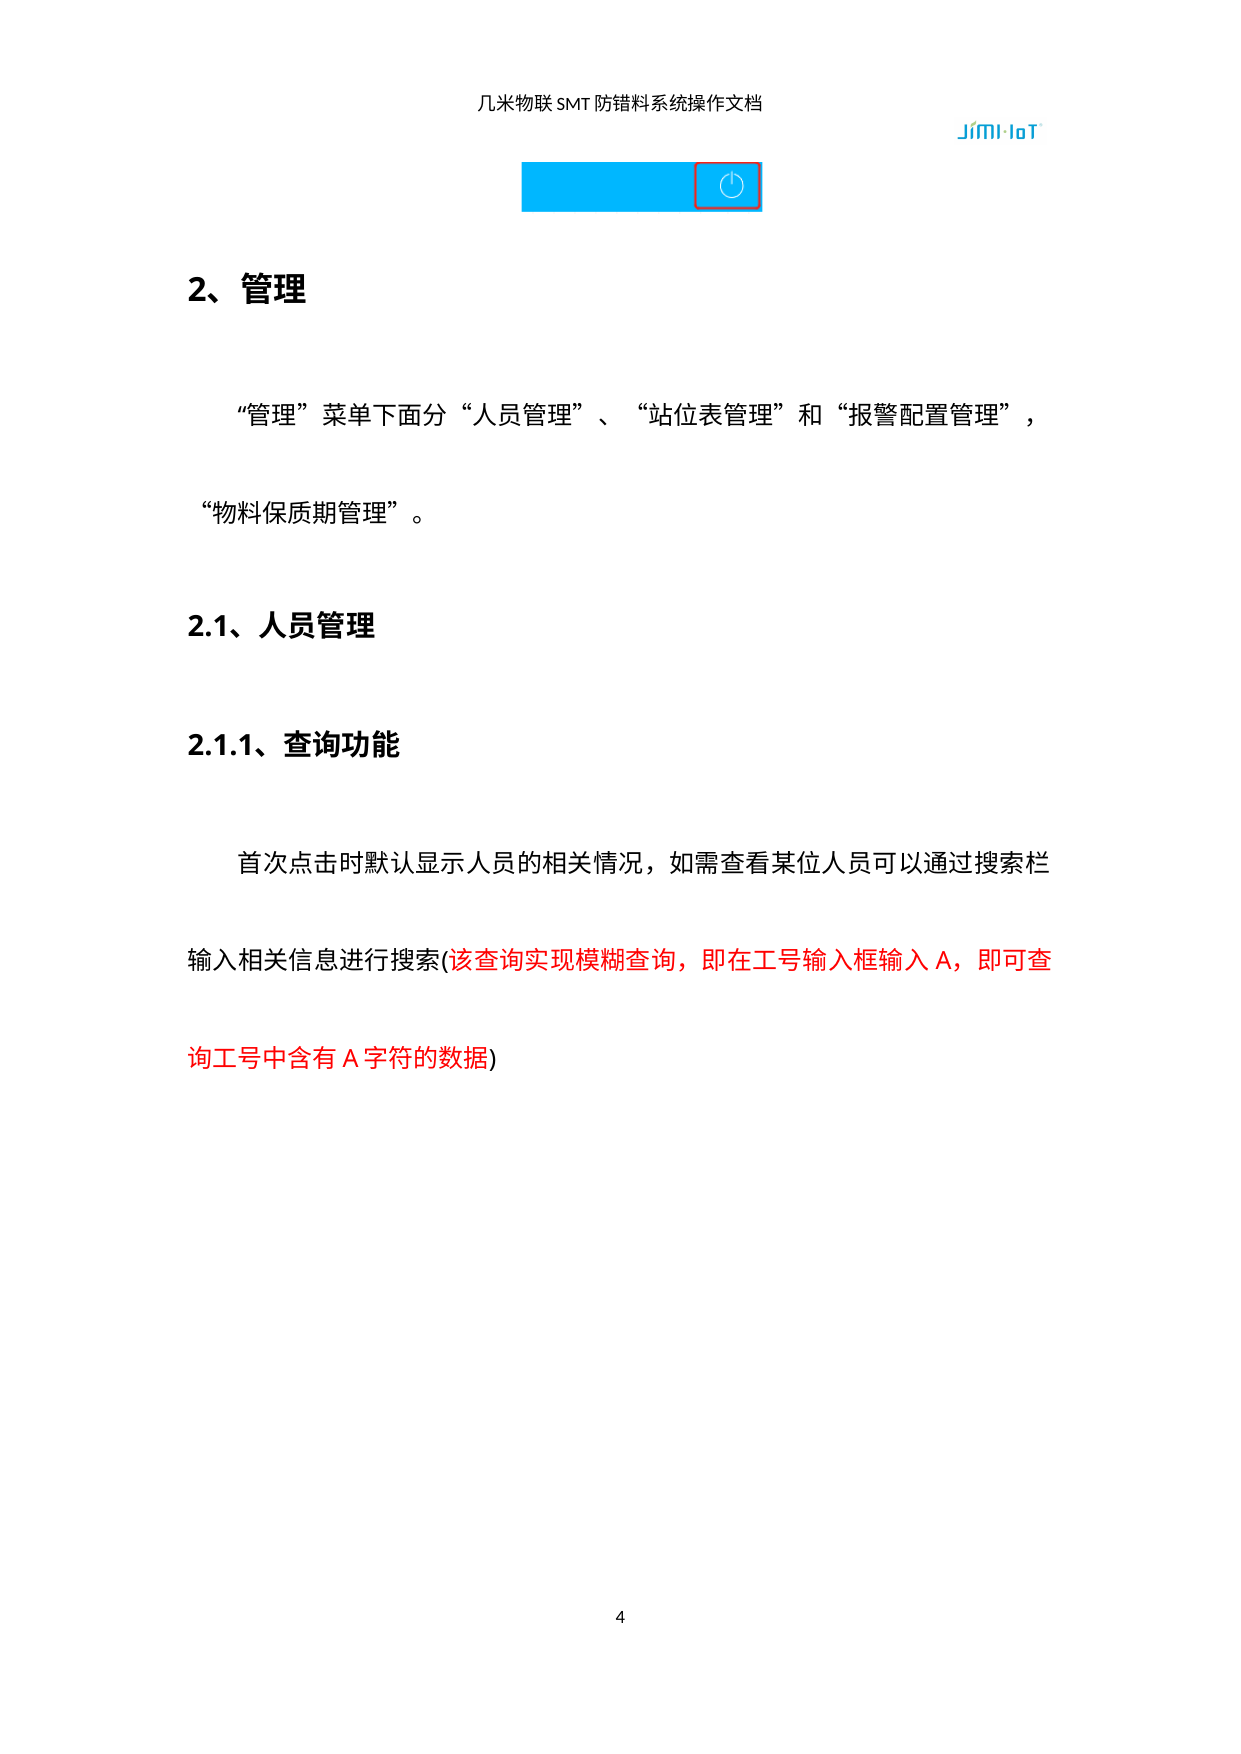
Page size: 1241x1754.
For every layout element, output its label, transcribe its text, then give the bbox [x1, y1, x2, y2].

text 首次点击时默认显示人员的相关情况，如需查看某位人员可以通过搜索栏输入相关信息进行搜索(该查询实现模糊查询，即在工号输入框输入A，即可查询工号中含有A字符的数据) [187, 829, 1053, 1089]
text “管理”菜单下面分“人员管理”、“站位表管理”和“报警配置管理”，“物料保质期管理”。 [187, 381, 1053, 544]
picture [954, 117, 1047, 145]
subtitle 2.1.1、查询功能 [187, 710, 1053, 775]
picture [694, 162, 760, 209]
subtitle 2.1、人员管理 [187, 591, 1053, 656]
subtitle 2、管理 [187, 254, 1053, 319]
